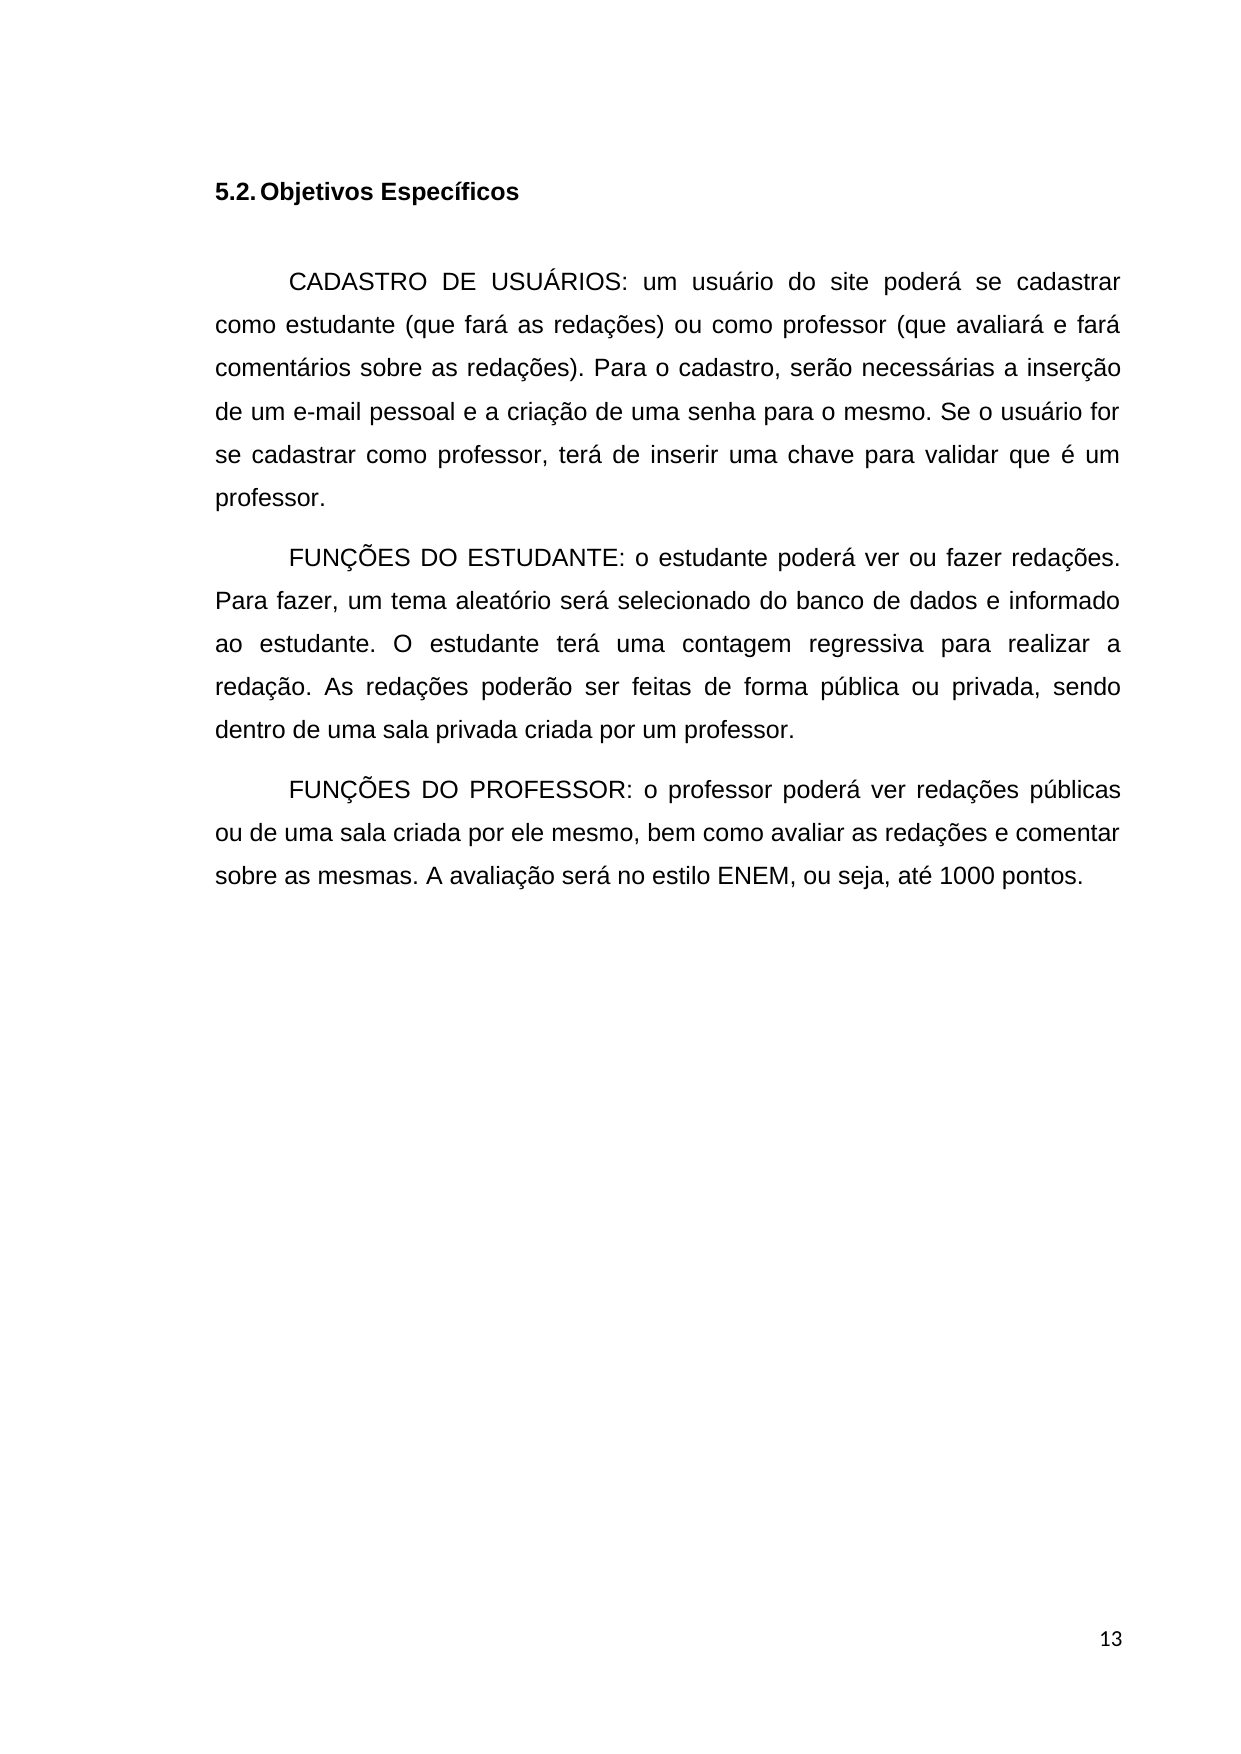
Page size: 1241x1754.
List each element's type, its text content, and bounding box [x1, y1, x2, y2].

text CADASTRO DE USUÁRIOS: um usuário do site poderá se cadastrar como estudante (que fará as redações) ou como professor (que avaliará e fará comentários sobre as redações). Para o cadastro, serão necessárias a inserção de um e-mail pessoal e a criação de uma senha para o mesmo. Se o usuário for se cadastrar como professor, terá de inserir uma chave para validar que é um professor. [215, 267, 1122, 512]
text FUNÇÕES DO ESTUDANTE: o estudante poderá ver ou fazer redações. Para fazer, um tema aleatório será selecionado do banco de dados e informado ao estudante. O estudante terá uma contagem regressiva para realizar a redação. As redações poderão ser feitas de forma pública ou privada, sendo dentro de uma sala privada criada por um professor. [215, 543, 1122, 744]
text FUNÇÕES DO PROFESSOR: o professor poderá ver redações públicas ou de uma sala criada por ele mesmo, bem como avaliar as redações e comentar sobre as mesmas. A avaliação será no estilo ENEM, ou seja, até 1000 pontos. [215, 775, 1122, 890]
list Objetivos Específicos [215, 177, 1122, 206]
